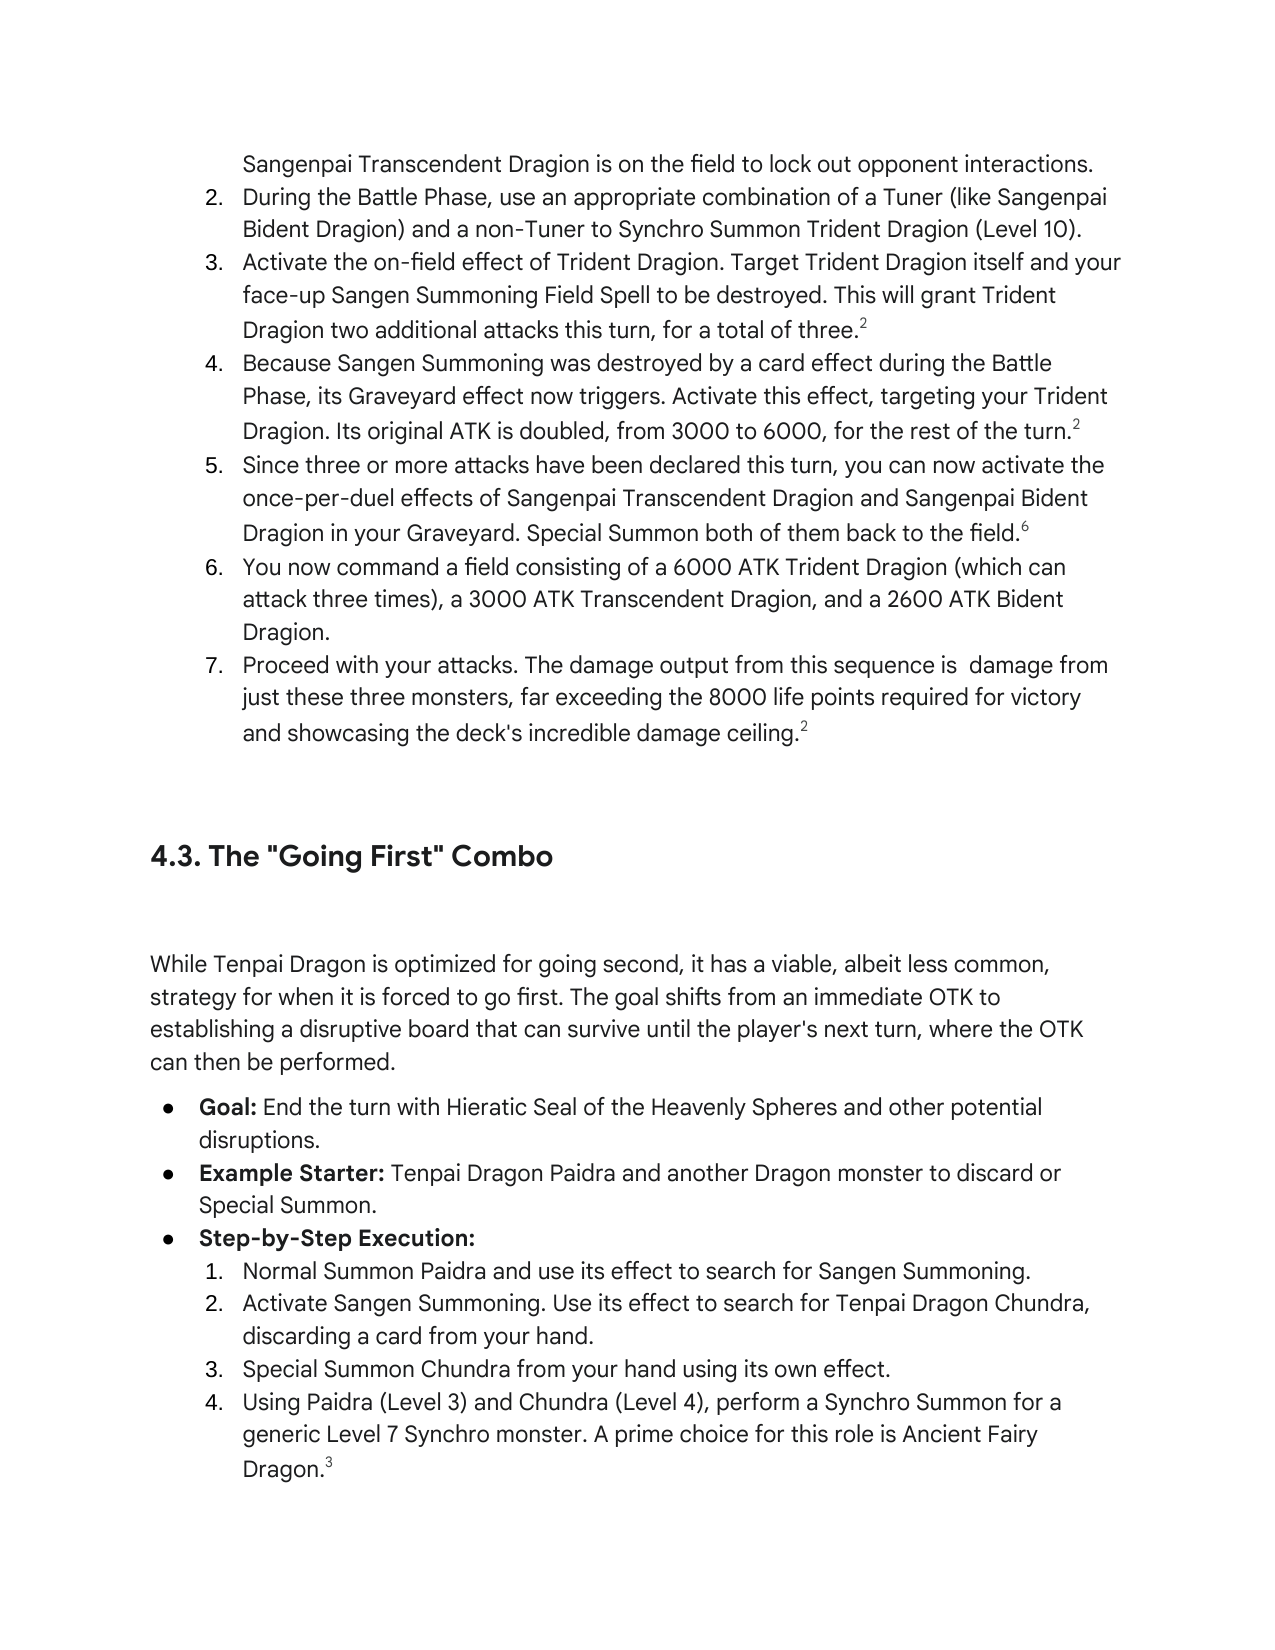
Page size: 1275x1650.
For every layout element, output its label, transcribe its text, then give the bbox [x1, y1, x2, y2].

list Using Paidra (Level 3) and Chundra (Level 4), perform a Synchro Summon for a generic Level 7 Synchro monster. A prime choice for this role is Ancient Fairy Dragon.3 [205, 1388, 1125, 1485]
list Step-by-Step Execution: [161, 1224, 1125, 1253]
list Goal: End the turn with Hieratic Seal of the Heavenly Spheres and other potential disruptions. [161, 1093, 1125, 1155]
subtitle 4.3. The "Going First" Combo [150, 838, 1125, 875]
list During the Battle Phase, use an appropriate combination of a Tuner (like Sangenpai Bident Dragion) and a non-Tuner to Synchro Summon Trident Dragion (Level 10). [205, 183, 1125, 244]
text While Tenpai Dragon is optimized for going second, it has a viable, albeit less common, strategy for when it is forced to go first. The goal shifts from an immediate OTK to establishing a disruptive board that can survive until the player's next turn, where the OTK can then be performed. [150, 950, 1125, 1077]
list Normal Summon Paidra and use its effect to search for Sangen Summoning. [205, 1257, 1125, 1286]
list Example Starter: Tenpai Dragon Paidra and another Dragon monster to discard or Special Summon. [161, 1159, 1125, 1220]
list You now command a field consisting of a 6000 ATK Trident Dragion (which can attack three times), a 3000 ATK Transcendent Dragion, and a 2600 ATK Bident Dragion. [205, 553, 1125, 647]
list Since three or more attacks have been declared this turn, you can now activate the once-per-duel effects of Sangenpai Transcendent Dragion and Sangenpai Bident Dragion in your Graveyard. Special Summon both of them back to the field.6 [205, 451, 1125, 548]
list Activate the on-field effect of Trident Dragion. Target Trident Dragion itself and your face-up Sangen Summoning Field Spell to be destroyed. This will grant Trident Dragion two additional attacks this turn, for a total of three.2 [205, 248, 1125, 345]
list Activate Sangen Summoning. Use its effect to search for Tenpai Dragon Chundra, discarding a card from your hand. [205, 1290, 1125, 1351]
list Proceed with your attacks. The damage output from this sequence is damage from just these three monsters, far exceeding the 8000 life points required for victory and showcasing the deck's incredible damage ceiling.2 [205, 651, 1125, 748]
list Because Sangen Summoning was destroyed by a card effect during the Battle Phase, its Graveyard effect now triggers. Activate this effect, targeting your Trident Dragion. Its original ATK is doubled, from 3000 to 6000, for the rest of the turn.2 [205, 350, 1125, 447]
list Special Summon Chundra from your hand using its own effect. [205, 1355, 1125, 1384]
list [205, 150, 1125, 179]
